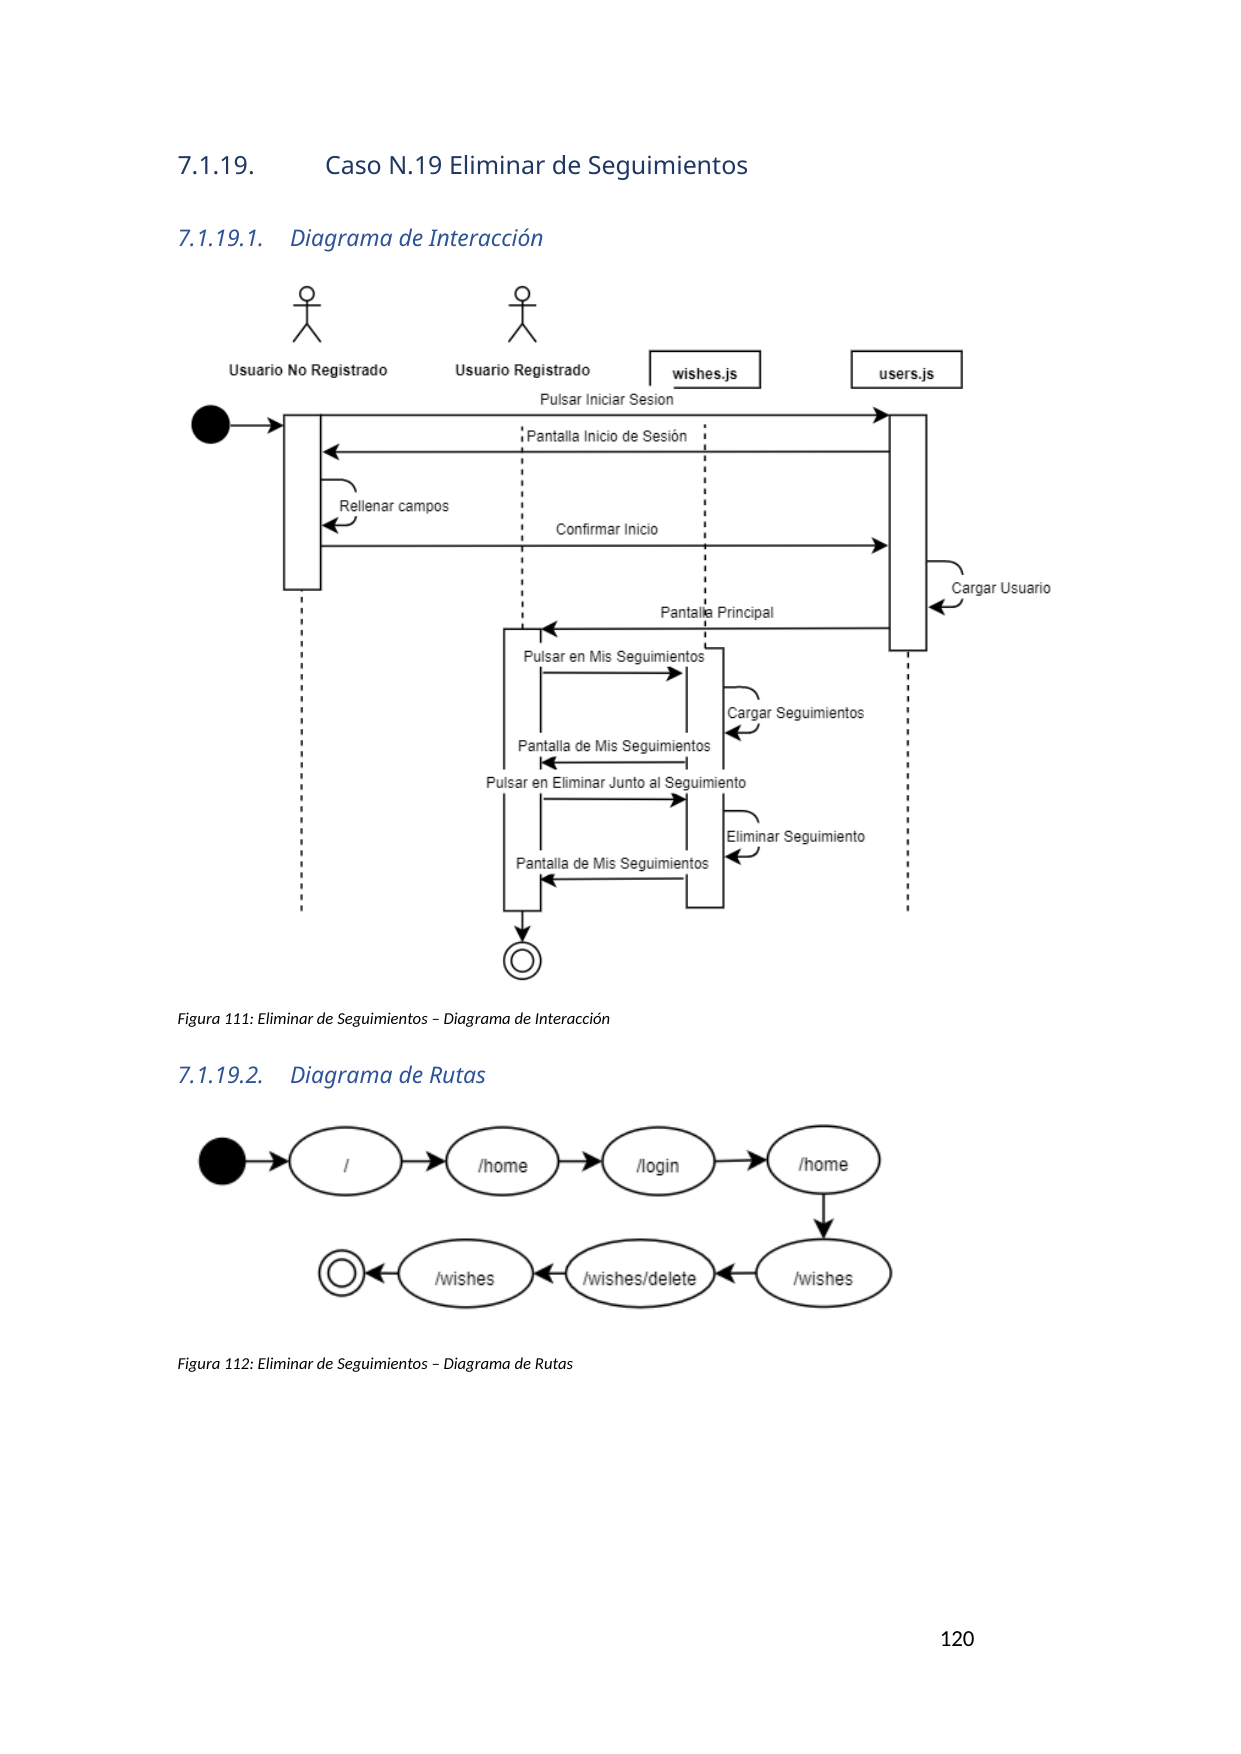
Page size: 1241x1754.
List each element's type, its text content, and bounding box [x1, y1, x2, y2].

subtitle Diagrama de Interacción [177, 222, 974, 253]
text Figura 111: Eliminar de Seguimientos – Diagrama de Interacción [177, 1008, 974, 1028]
picture [177, 280, 1062, 990]
subtitle Diagrama de Rutas [177, 1059, 974, 1090]
text Figura 112: Eliminar de Seguimientos – Diagrama de Rutas [177, 1353, 974, 1373]
subtitle Caso N.19 Eliminar de Seguimientos [177, 148, 974, 182]
picture [177, 1117, 906, 1335]
